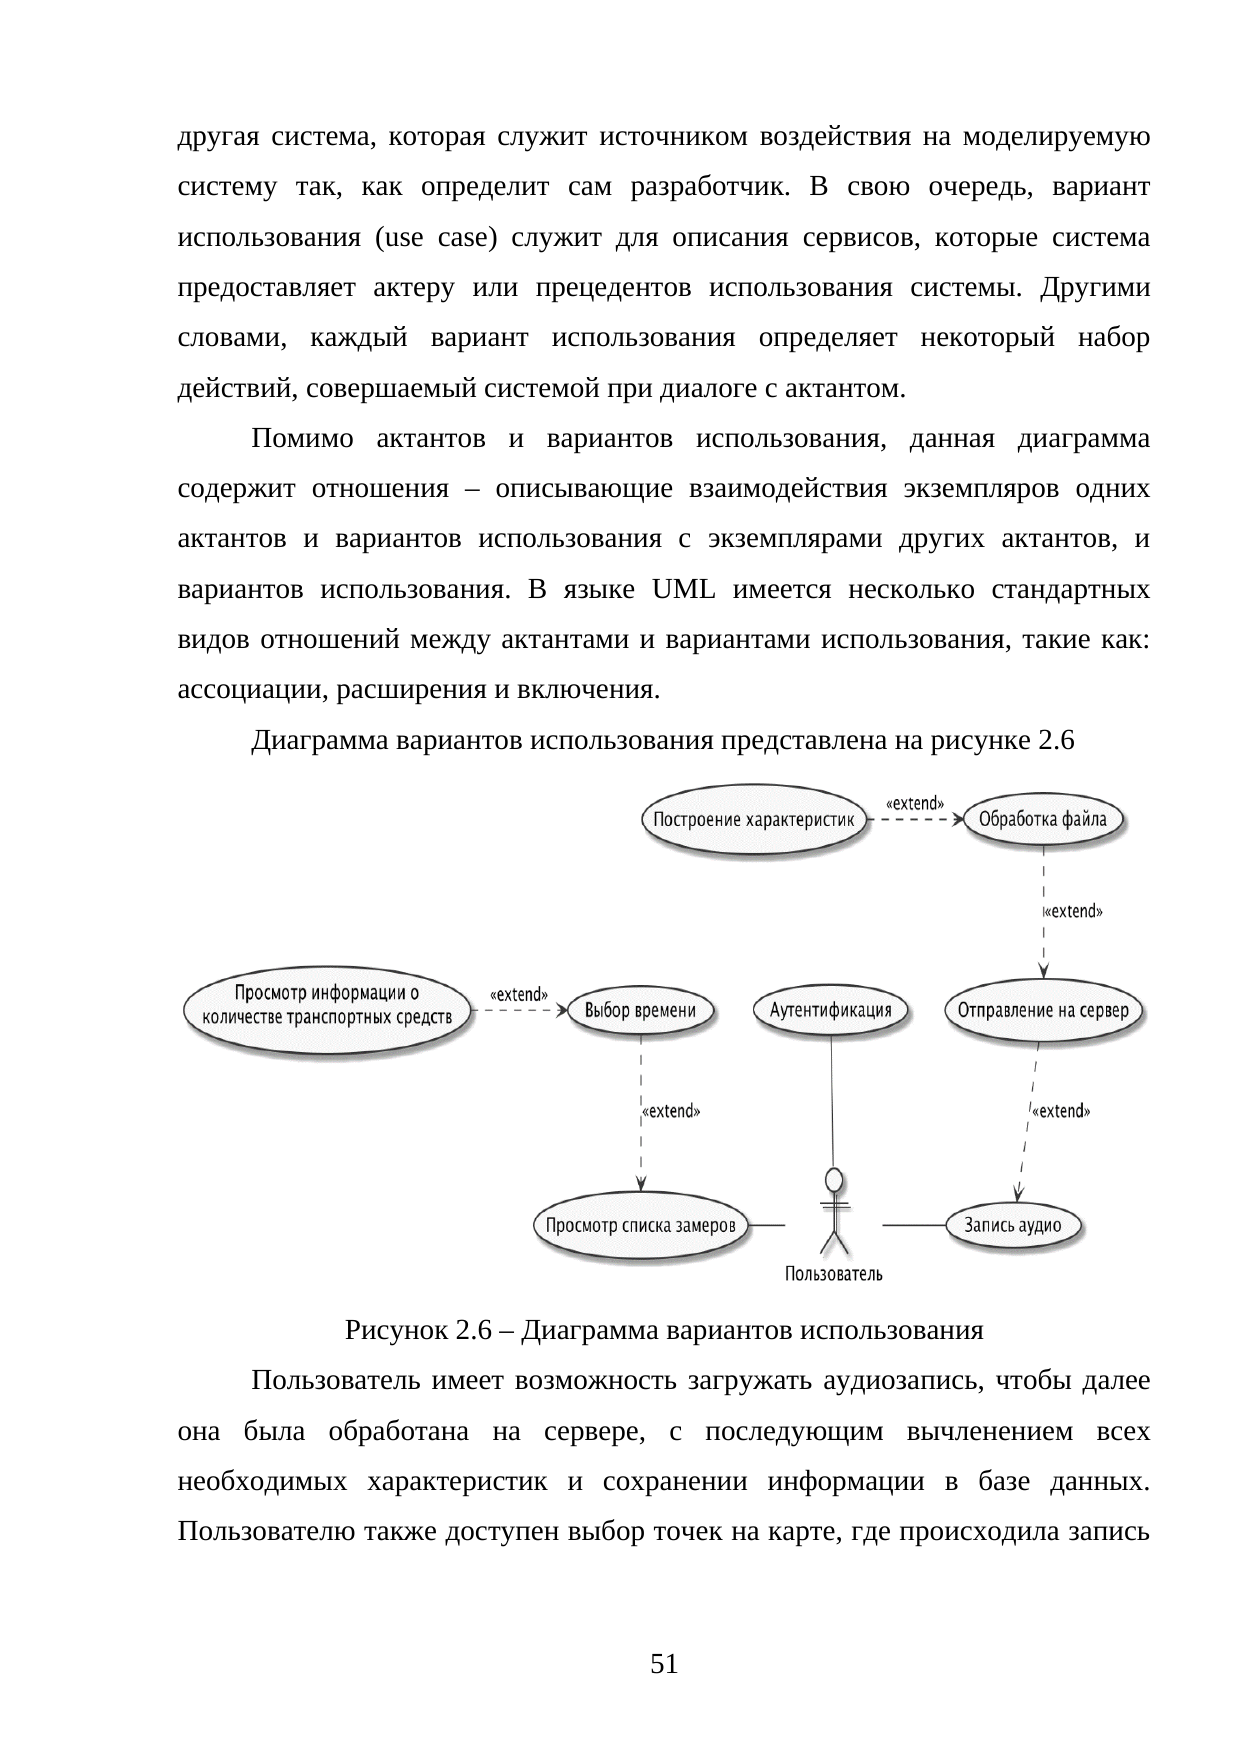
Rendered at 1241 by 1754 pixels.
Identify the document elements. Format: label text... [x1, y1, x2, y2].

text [177, 1362, 1152, 1547]
text Помимо актантов и вариантов использования, данная диаграмма содержит отношения – описывающие взаимодействия экземпляров одних актантов и вариантов использования с экземплярами других актантов, и вариантов использования. В языке UML имеется несколько стандартных видов отношений между актантами и вариантами использования, такие как: ассоциации, расширения и включения. [177, 420, 1152, 705]
picture [177, 772, 1152, 1298]
text Рисунок 2.6 – Диаграмма вариантов использования [177, 1312, 1152, 1346]
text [177, 118, 1152, 403]
text Диаграмма вариантов использования представлена на рисунке 2.6 [177, 722, 1152, 755]
